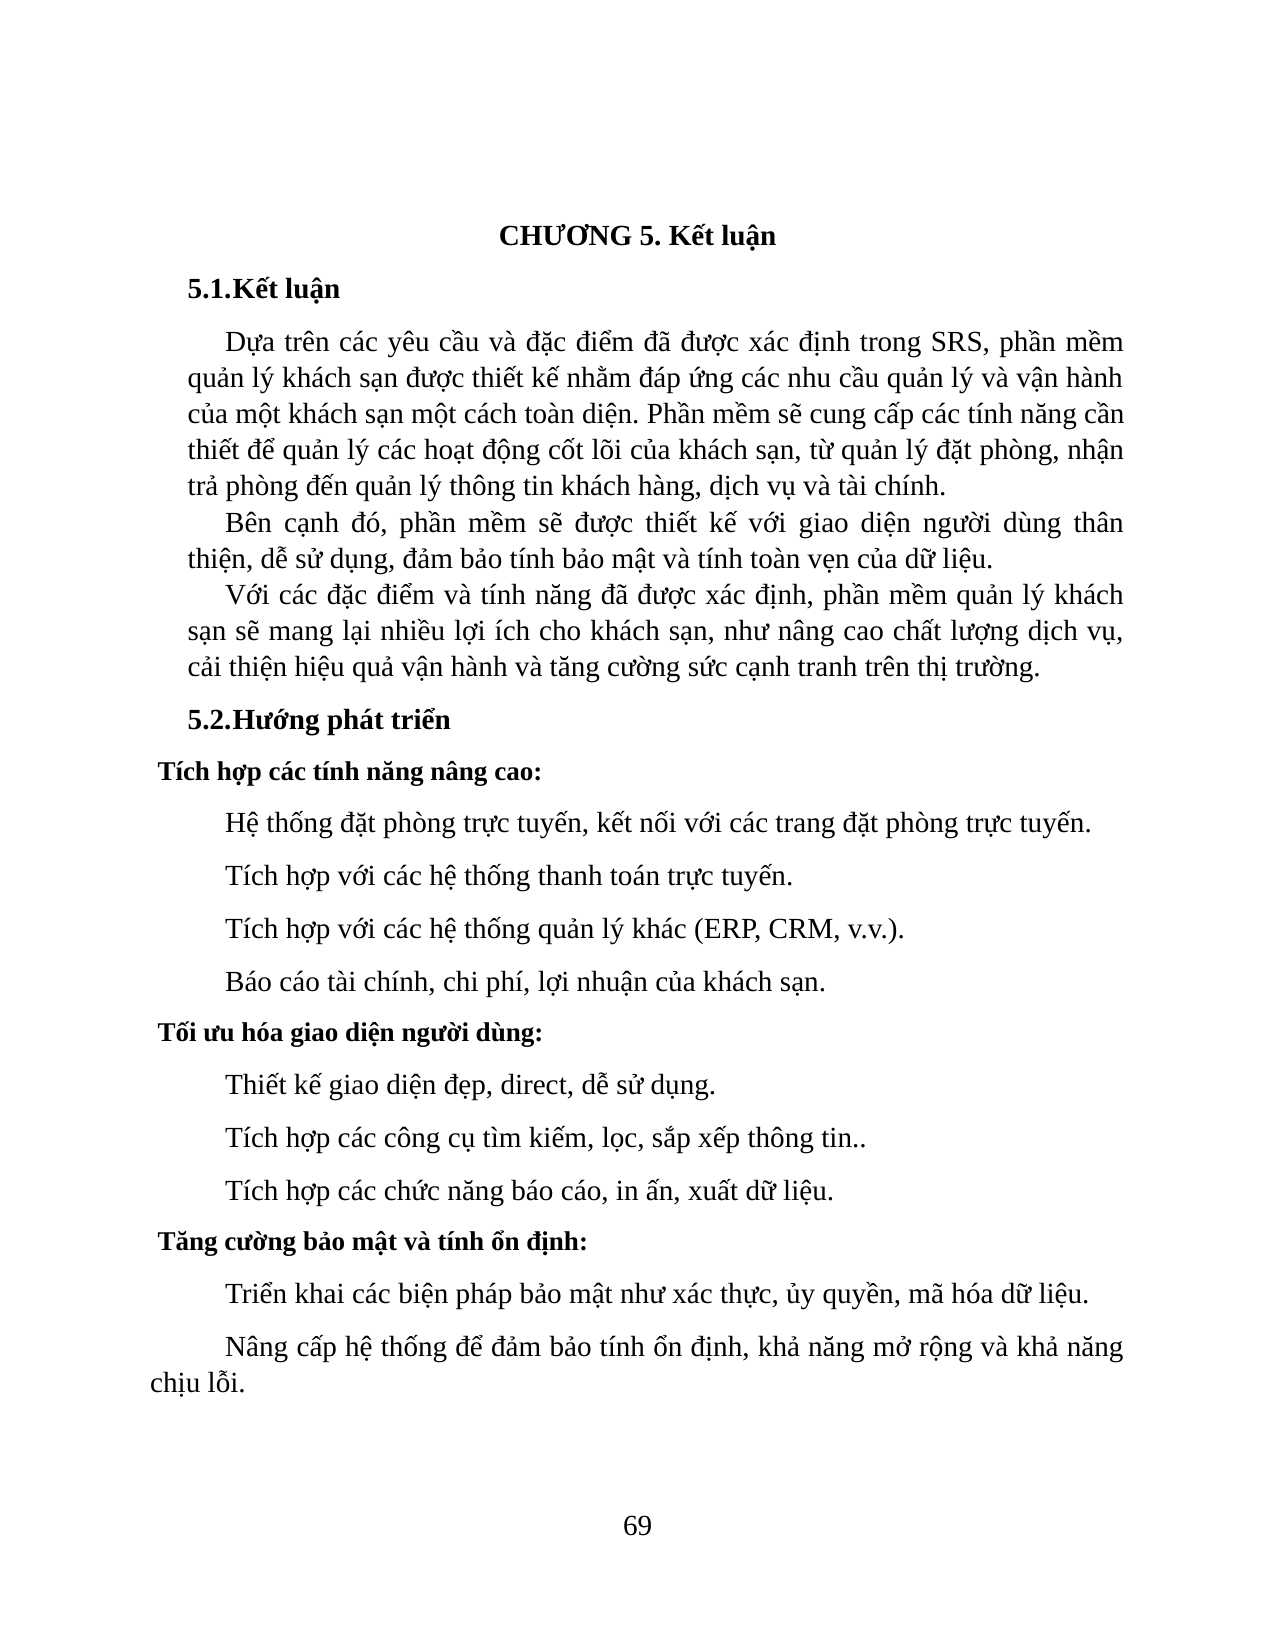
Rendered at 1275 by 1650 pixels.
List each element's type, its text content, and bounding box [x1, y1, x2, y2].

text Tích hợp các tính năng nâng cao: [150, 755, 1125, 786]
list Dựa trên các yêu cầu và đặc điểm đã được xác định trong SRS, phần mềm quản lý khách sạn được thiết kế nhằm đáp ứng các nhu cầu quản lý và vận hành của một khách sạn một cách toàn diện. Phần mềm sẽ cung cấp các tính năng cần thiết để quản lý các hoạt động cốt lõi của khách sạn, từ quản lý đặt phòng, nhận trả phòng đến quản lý thông tin khách hàng, dịch vụ và tài chính. [187, 324, 1125, 502]
text Kết luận [187, 271, 1125, 305]
text Triển khai các biện pháp bảo mật như xác thực, ủy quyền, mã hóa dữ liệu. [150, 1276, 1125, 1309]
text Kết luận [150, 218, 1125, 252]
text Tối ưu hóa giao diện người dùng: [150, 1017, 1125, 1048]
list Với các đặc điểm và tính năng đã được xác định, phần mềm quản lý khách sạn sẽ mang lại nhiều lợi ích cho khách sạn, như nâng cao chất lượng dịch vụ, cải thiện hiệu quả vận hành và tăng cường sức cạnh tranh trên thị trường. [187, 577, 1125, 683]
text Hướng phát triển [187, 702, 1125, 736]
text Nâng cấp hệ thống để đảm bảo tính ổn định, khả năng mở rộng và khả năng chịu lỗi. [150, 1329, 1125, 1398]
text Báo cáo tài chính, chi phí, lợi nhuận của khách sạn. [150, 964, 1125, 997]
text Tích hợp các công cụ tìm kiếm, lọc, sắp xếp thông tin.. [150, 1120, 1125, 1153]
list Bên cạnh đó, phần mềm sẽ được thiết kế với giao diện người dùng thân thiện, dễ sử dụng, đảm bảo tính bảo mật và tính toàn vẹn của dữ liệu. [187, 505, 1125, 574]
text Thiết kế giao diện đẹp, direct, dễ sử dụng. [150, 1067, 1125, 1101]
text Tích hợp các chức năng báo cáo, in ấn, xuất dữ liệu. [150, 1173, 1125, 1206]
text Hệ thống đặt phòng trực tuyến, kết nối với các trang đặt phòng trực tuyến. [150, 805, 1125, 839]
text Tích hợp với các hệ thống thanh toán trực tuyến. [150, 858, 1125, 892]
text Tăng cường bảo mật và tính ổn định: [150, 1225, 1125, 1257]
text Tích hợp với các hệ thống quản lý khác (ERP, CRM, v.v.). [150, 911, 1125, 944]
